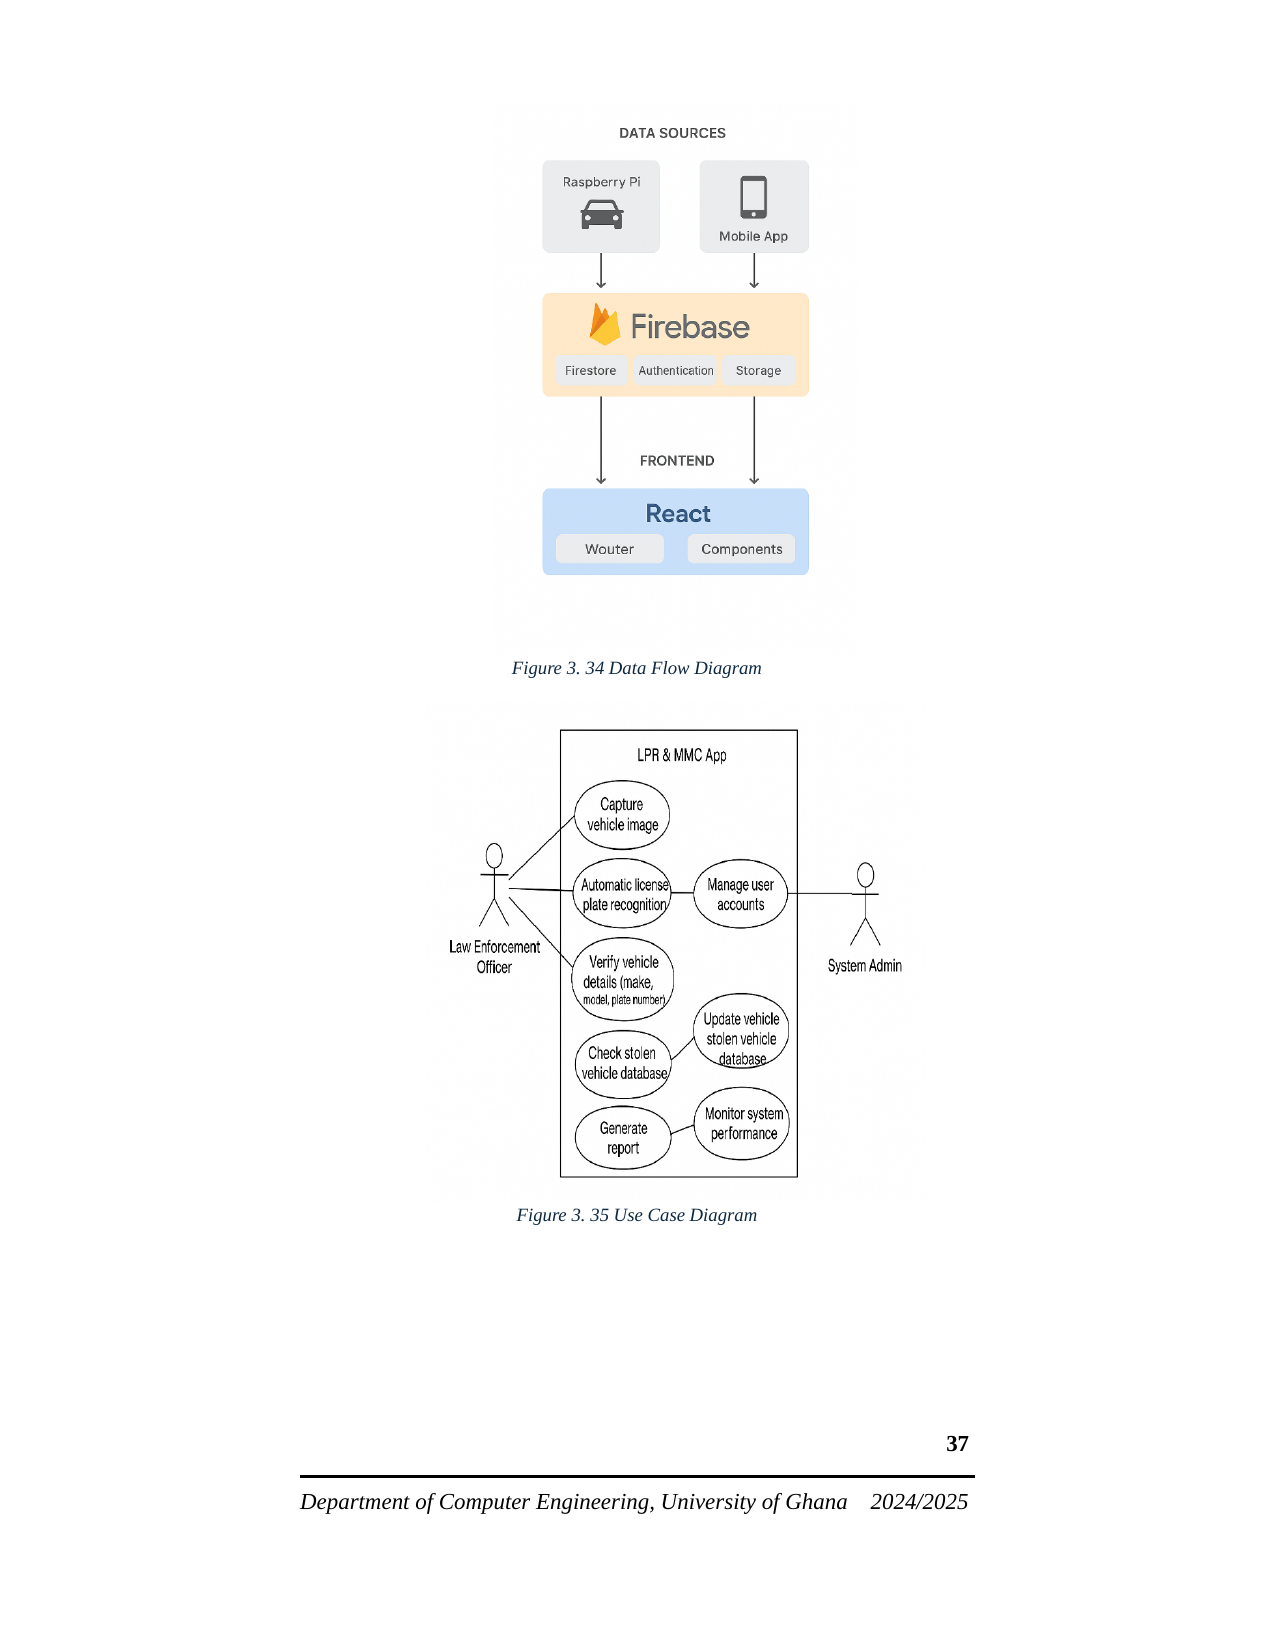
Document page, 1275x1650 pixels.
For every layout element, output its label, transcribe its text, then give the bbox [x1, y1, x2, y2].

picture [424, 699, 926, 1202]
text Figure 3. 34 Data Flow Diagram [150, 657, 1125, 678]
text Figure 3. 35 Use Case Diagram [150, 1204, 1125, 1226]
picture [491, 103, 859, 654]
